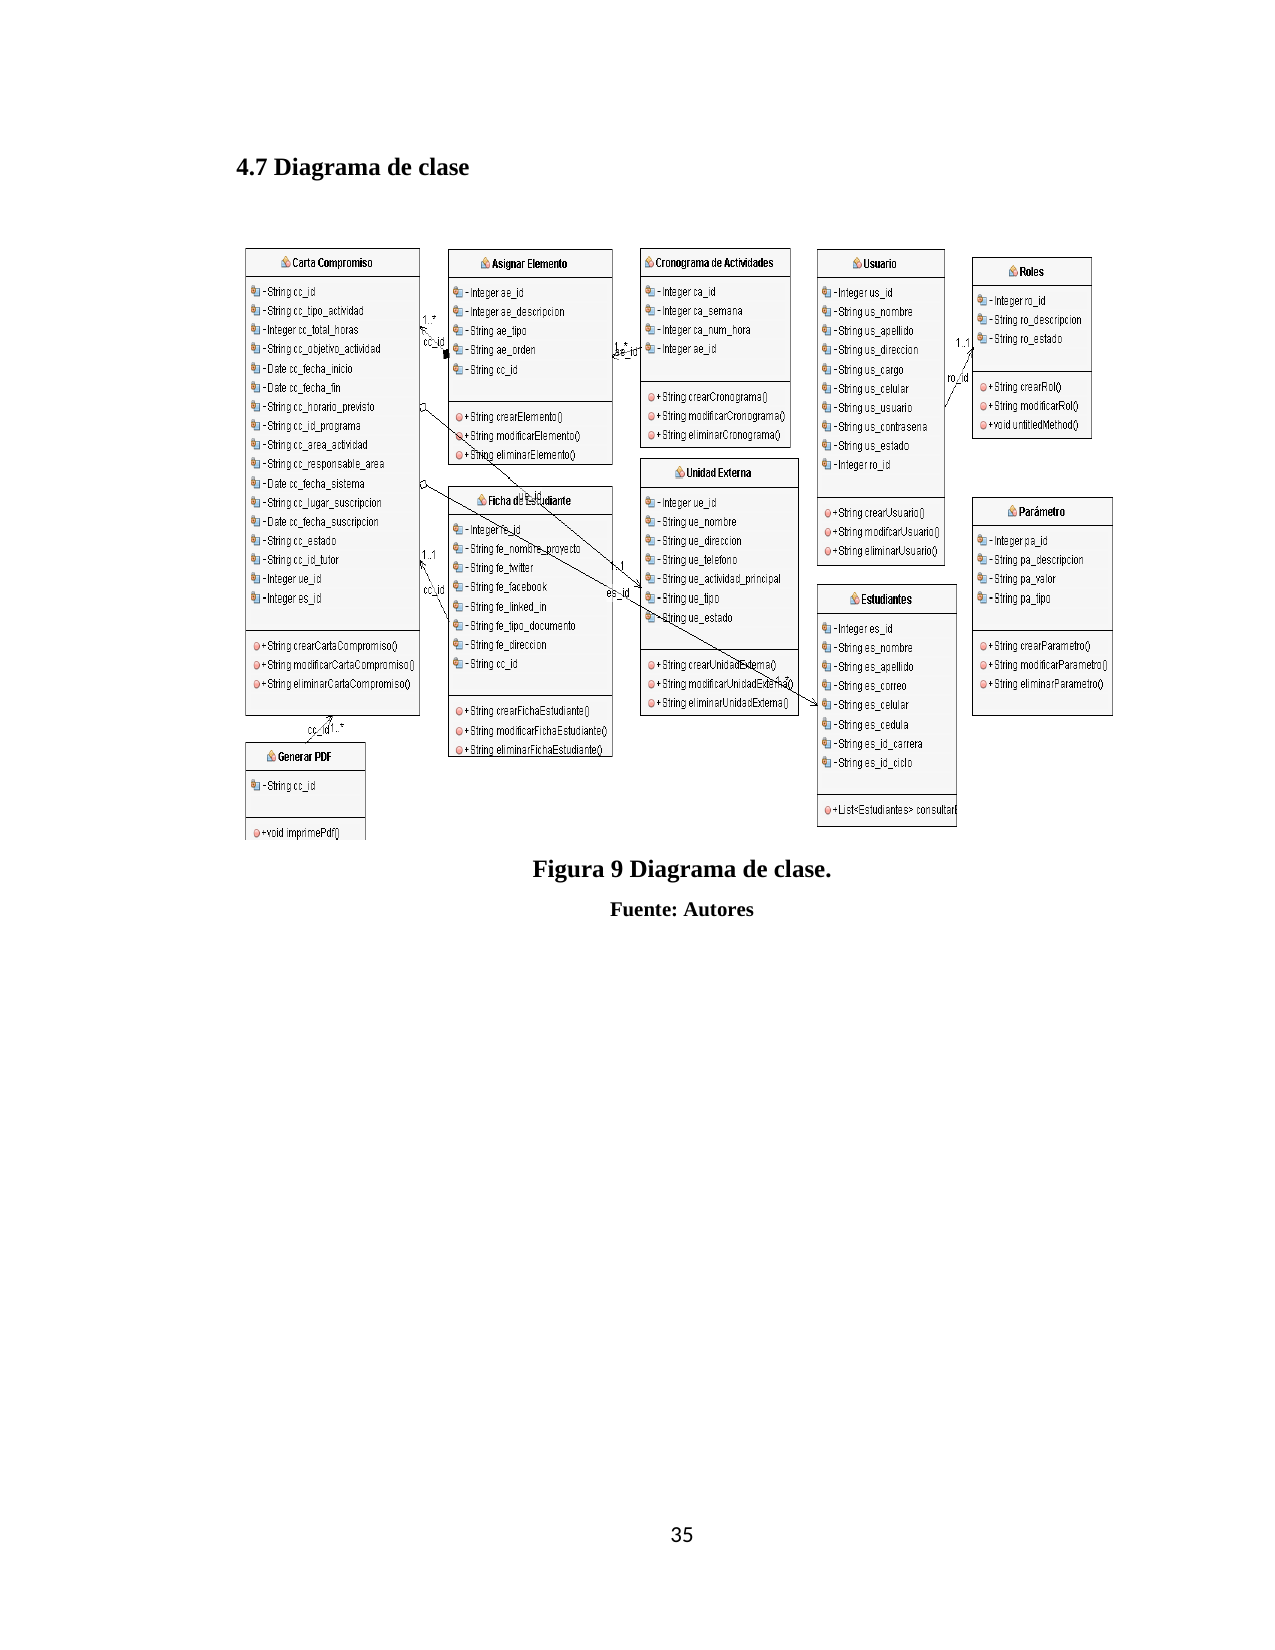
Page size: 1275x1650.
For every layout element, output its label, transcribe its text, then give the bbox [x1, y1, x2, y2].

picture [236, 237, 1128, 840]
subtitle 4.7 Diagrama de clase [236, 152, 1127, 181]
text Fuente: Autores [236, 897, 1127, 921]
